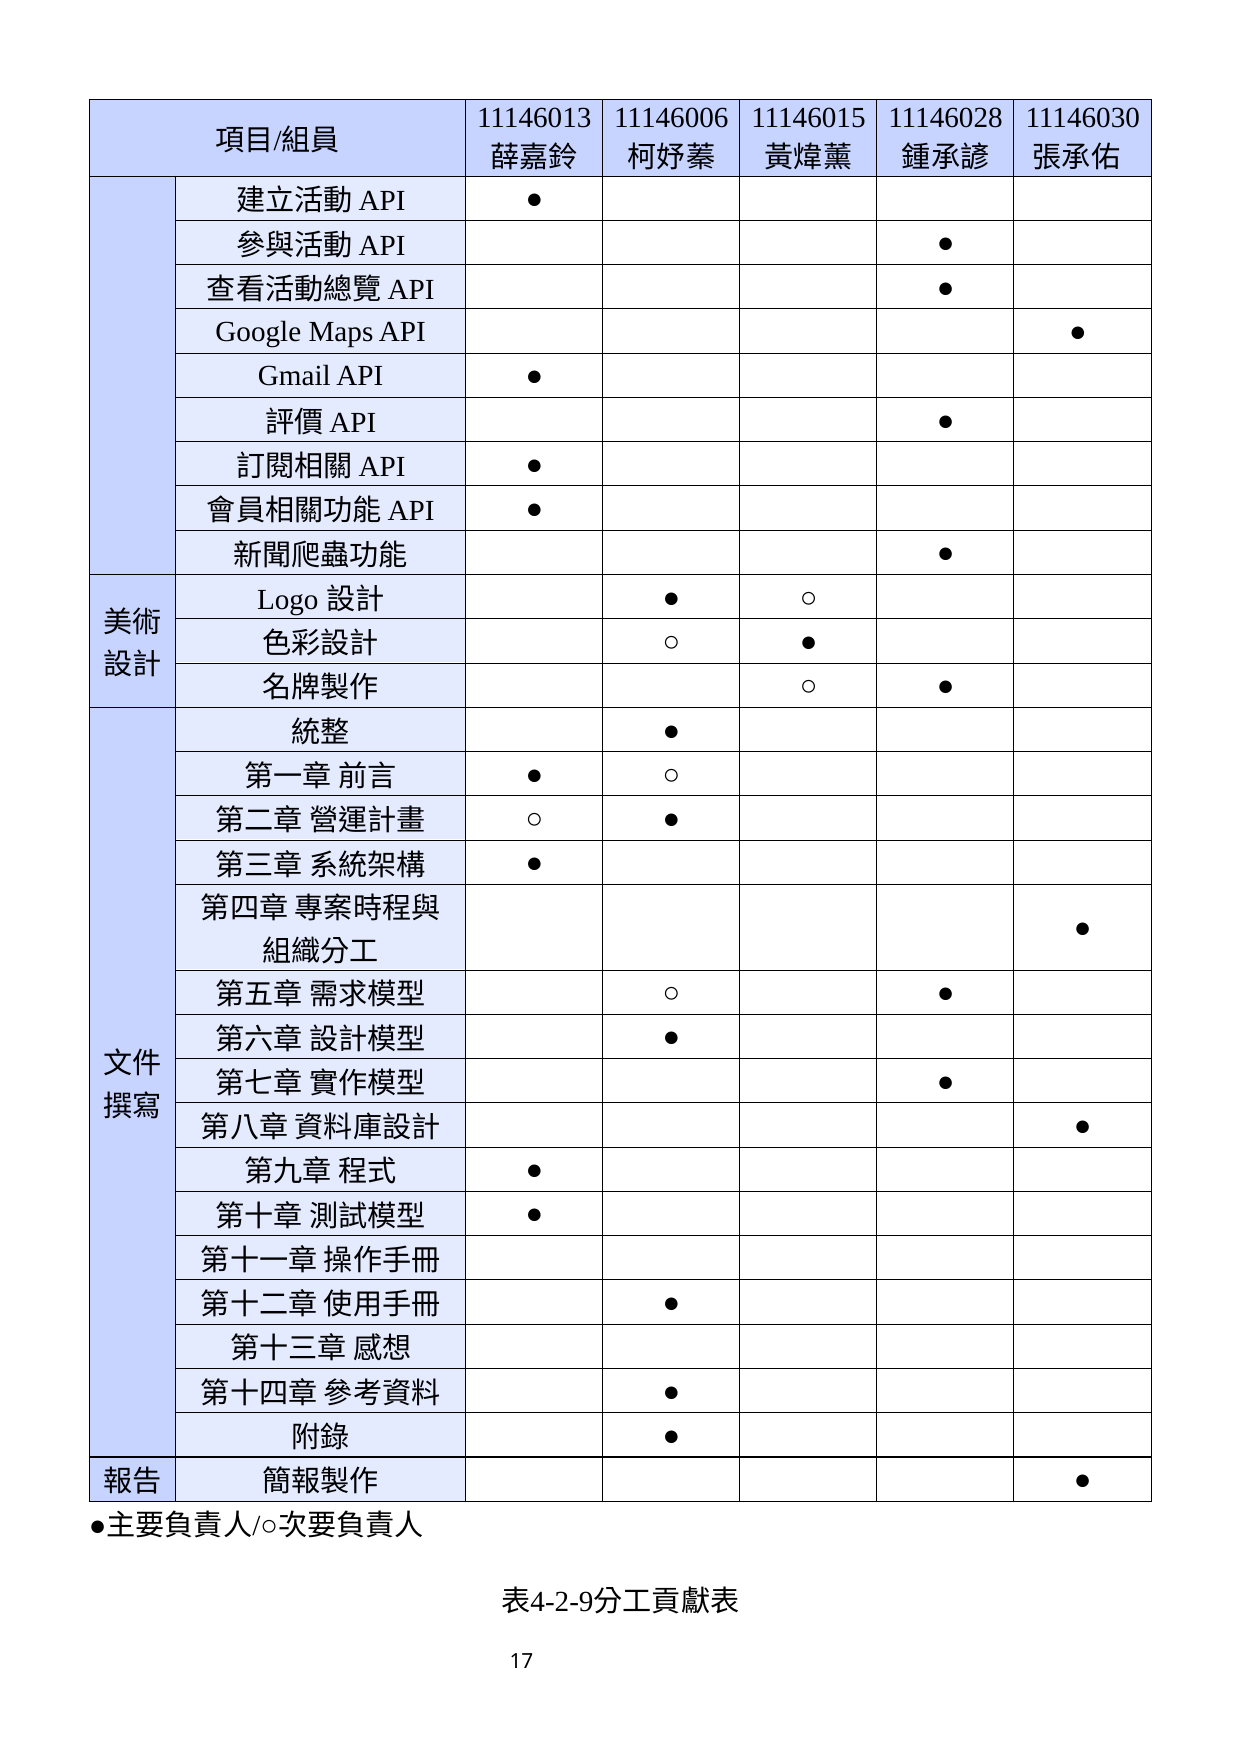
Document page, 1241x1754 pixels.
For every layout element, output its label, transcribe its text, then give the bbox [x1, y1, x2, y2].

table_cell 第七章 實作模型 [176, 1059, 465, 1102]
table_cell [603, 221, 739, 264]
table_cell [466, 398, 602, 441]
table_cell [877, 1192, 1013, 1235]
table_cell [740, 1236, 876, 1279]
table_cell [740, 1369, 876, 1412]
table_cell [877, 1280, 1013, 1324]
table_cell ● [603, 1015, 739, 1058]
table_cell [740, 442, 876, 485]
table_cell [466, 971, 602, 1014]
table_cell [603, 486, 739, 530]
table_cell [1014, 664, 1151, 707]
table_cell ○ [740, 575, 876, 618]
table_cell 名牌製作 [176, 664, 465, 707]
table_cell [466, 1103, 602, 1147]
table_cell ● [466, 442, 602, 485]
table_cell [740, 1148, 876, 1191]
table_cell [740, 531, 876, 574]
table_cell ● [877, 664, 1013, 707]
table_cell [877, 1413, 1013, 1456]
table_cell [740, 796, 876, 839]
table_cell [1014, 796, 1151, 839]
table_cell 色彩設計 [176, 619, 465, 662]
table_cell [1014, 1413, 1151, 1456]
table_cell [466, 1325, 602, 1368]
table_cell ○ [603, 971, 739, 1014]
table_cell [740, 752, 876, 795]
table_cell [740, 1192, 876, 1235]
table_cell [603, 398, 739, 441]
table_cell [603, 664, 739, 707]
table_cell 報告 [90, 1458, 175, 1501]
table_cell ● [466, 752, 602, 795]
table_cell [1014, 265, 1151, 308]
table_cell [603, 1325, 739, 1368]
table_cell [466, 265, 602, 308]
table_cell Gmail API [176, 354, 465, 397]
table_cell [1014, 971, 1151, 1014]
table_cell 建立活動API [176, 177, 465, 220]
table_header 11146028 鍾承諺 [877, 100, 1013, 176]
table_cell 第二章 營運計畫 [176, 796, 465, 839]
table_cell 美術設計 [90, 575, 175, 707]
table_cell [1014, 575, 1151, 618]
table_cell 統整 [176, 708, 465, 751]
table_cell 第十二章 使用手冊 [176, 1280, 465, 1324]
table_header 11146015 黃煒薰 [740, 100, 876, 176]
table_cell [1014, 1236, 1151, 1279]
table_cell ● [877, 971, 1013, 1014]
table_cell [877, 1148, 1013, 1191]
table_cell [466, 221, 602, 264]
table_cell 第十四章 參考資料 [176, 1369, 465, 1412]
table_cell [740, 354, 876, 397]
table_cell [603, 1103, 739, 1147]
table_cell ● [466, 841, 602, 884]
table_cell ● [877, 265, 1013, 308]
table_cell [740, 1280, 876, 1324]
table_cell [603, 1458, 739, 1501]
table_cell [877, 1458, 1013, 1501]
table_cell ● [877, 398, 1013, 441]
table_cell [603, 1236, 739, 1279]
table_cell [466, 708, 602, 751]
table_cell 會員相關功能API [176, 486, 465, 530]
table_cell [1014, 531, 1151, 574]
table_cell ○ [466, 796, 602, 839]
table_cell [603, 841, 739, 884]
table_cell Logo 設計 [176, 575, 465, 618]
table_cell [466, 1059, 602, 1102]
table_cell 第八章 資料庫設計 [176, 1103, 465, 1147]
table_cell [466, 1280, 602, 1324]
table_cell [740, 265, 876, 308]
table_cell [1014, 486, 1151, 530]
table_cell [466, 664, 602, 707]
table_cell ● [603, 708, 739, 751]
table_cell ● [1014, 1458, 1151, 1501]
table_cell 第三章 系統架構 [176, 841, 465, 884]
table_cell [1014, 752, 1151, 795]
table_cell [877, 1103, 1013, 1147]
table_cell [1014, 619, 1151, 662]
table_cell ● [740, 619, 876, 662]
table_cell [740, 398, 876, 441]
table_cell [1014, 708, 1151, 751]
table_cell 簡報製作 [176, 1458, 465, 1501]
table_cell 第五章 需求模型 [176, 971, 465, 1014]
table_cell [603, 442, 739, 485]
table_cell [466, 575, 602, 618]
table_cell ● [1014, 1103, 1151, 1147]
table_cell [877, 885, 1013, 969]
table_cell [466, 1369, 602, 1412]
table_cell ● [877, 1059, 1013, 1102]
table_cell [1014, 1280, 1151, 1324]
table_cell Google Maps API [176, 309, 465, 353]
table_cell [1014, 221, 1151, 264]
table_cell 第六章 設計模型 [176, 1015, 465, 1058]
table_cell [740, 221, 876, 264]
table_cell [603, 265, 739, 308]
table_cell 第九章 程式 [176, 1148, 465, 1191]
table_cell 第一章 前言 [176, 752, 465, 795]
table_cell [877, 309, 1013, 353]
table_cell ● [877, 221, 1013, 264]
table_cell ● [466, 1192, 602, 1235]
table_cell [877, 177, 1013, 220]
table_cell [603, 1148, 739, 1191]
table_cell ● [603, 575, 739, 618]
table_cell [1014, 1325, 1151, 1368]
table_cell [1014, 177, 1151, 220]
table_cell 訂閱相關API [176, 442, 465, 485]
table_cell [740, 177, 876, 220]
table_cell [1014, 1192, 1151, 1235]
table_cell [466, 885, 602, 969]
table_cell [603, 531, 739, 574]
table_header 11146013 薛嘉鈴 [466, 100, 602, 176]
table_cell [877, 354, 1013, 397]
table_cell [466, 1236, 602, 1279]
table_cell [466, 309, 602, 353]
table_cell [466, 1458, 602, 1501]
table_cell [877, 841, 1013, 884]
table_cell [877, 1369, 1013, 1412]
table_cell ● [466, 354, 602, 397]
table_cell [603, 1059, 739, 1102]
table_cell [740, 1059, 876, 1102]
table_cell 第四章 專案時程與組織分工 [176, 885, 465, 969]
table_cell [877, 708, 1013, 751]
table_cell [877, 442, 1013, 485]
table_cell [1014, 398, 1151, 441]
table_cell [877, 619, 1013, 662]
table_cell [603, 1192, 739, 1235]
table_cell 查看活動總覽API [176, 265, 465, 308]
table_cell [740, 486, 876, 530]
table_cell [740, 708, 876, 751]
table_cell [1014, 1148, 1151, 1191]
text ●主要負責人/○次要負責人 [89, 1502, 1152, 1544]
table_cell [466, 531, 602, 574]
table_cell [1014, 1369, 1151, 1412]
table_cell [740, 309, 876, 353]
table_header 11146030 張承佑 [1014, 100, 1151, 176]
table_cell 參與活動API [176, 221, 465, 264]
table_cell [877, 752, 1013, 795]
table_cell [1014, 442, 1151, 485]
table_cell [740, 841, 876, 884]
table_cell ● [603, 796, 739, 839]
table_cell ● [466, 177, 602, 220]
table_cell ● [466, 1148, 602, 1191]
table_cell ● [1014, 885, 1151, 969]
table_cell ● [603, 1413, 739, 1456]
table_cell 第十章 測試模型 [176, 1192, 465, 1235]
table_cell [877, 1325, 1013, 1368]
table_cell [740, 1458, 876, 1501]
table_cell [466, 1015, 602, 1058]
table_cell [1014, 1059, 1151, 1102]
table_cell [603, 885, 739, 969]
table_cell 附錄 [176, 1413, 465, 1456]
table_cell 第十三章 感想 [176, 1325, 465, 1368]
table_cell [740, 971, 876, 1014]
table_cell 新聞爬蟲功能 [176, 531, 465, 574]
table_cell [603, 354, 739, 397]
table_cell [740, 1015, 876, 1058]
table_cell ○ [603, 619, 739, 662]
table_cell ● [466, 486, 602, 530]
table_cell [740, 1413, 876, 1456]
table_cell ● [603, 1280, 739, 1324]
table_cell ● [603, 1369, 739, 1412]
table_cell [740, 885, 876, 969]
table_cell 評價API [176, 398, 465, 441]
table_cell [877, 796, 1013, 839]
table_cell [877, 486, 1013, 530]
table_cell ○ [603, 752, 739, 795]
table_cell [1014, 1015, 1151, 1058]
table_cell [1014, 354, 1151, 397]
table_cell [740, 1325, 876, 1368]
table_cell [466, 1413, 602, 1456]
table_cell [603, 177, 739, 220]
table_cell 第十一章 操作手冊 [176, 1236, 465, 1279]
table_cell [1014, 841, 1151, 884]
table_cell [877, 1236, 1013, 1279]
table_cell [466, 619, 602, 662]
table_header 項目/組員 [90, 100, 465, 176]
table_cell [603, 309, 739, 353]
table_cell [877, 1015, 1013, 1058]
table_cell [877, 575, 1013, 618]
table_cell [740, 1103, 876, 1147]
table_cell ● [1014, 309, 1151, 353]
table_cell ○ [740, 664, 876, 707]
table_cell 文件撰寫 [90, 708, 175, 1456]
table_cell ● [877, 531, 1013, 574]
table_header 11146006 柯妤蓁 [603, 100, 739, 176]
